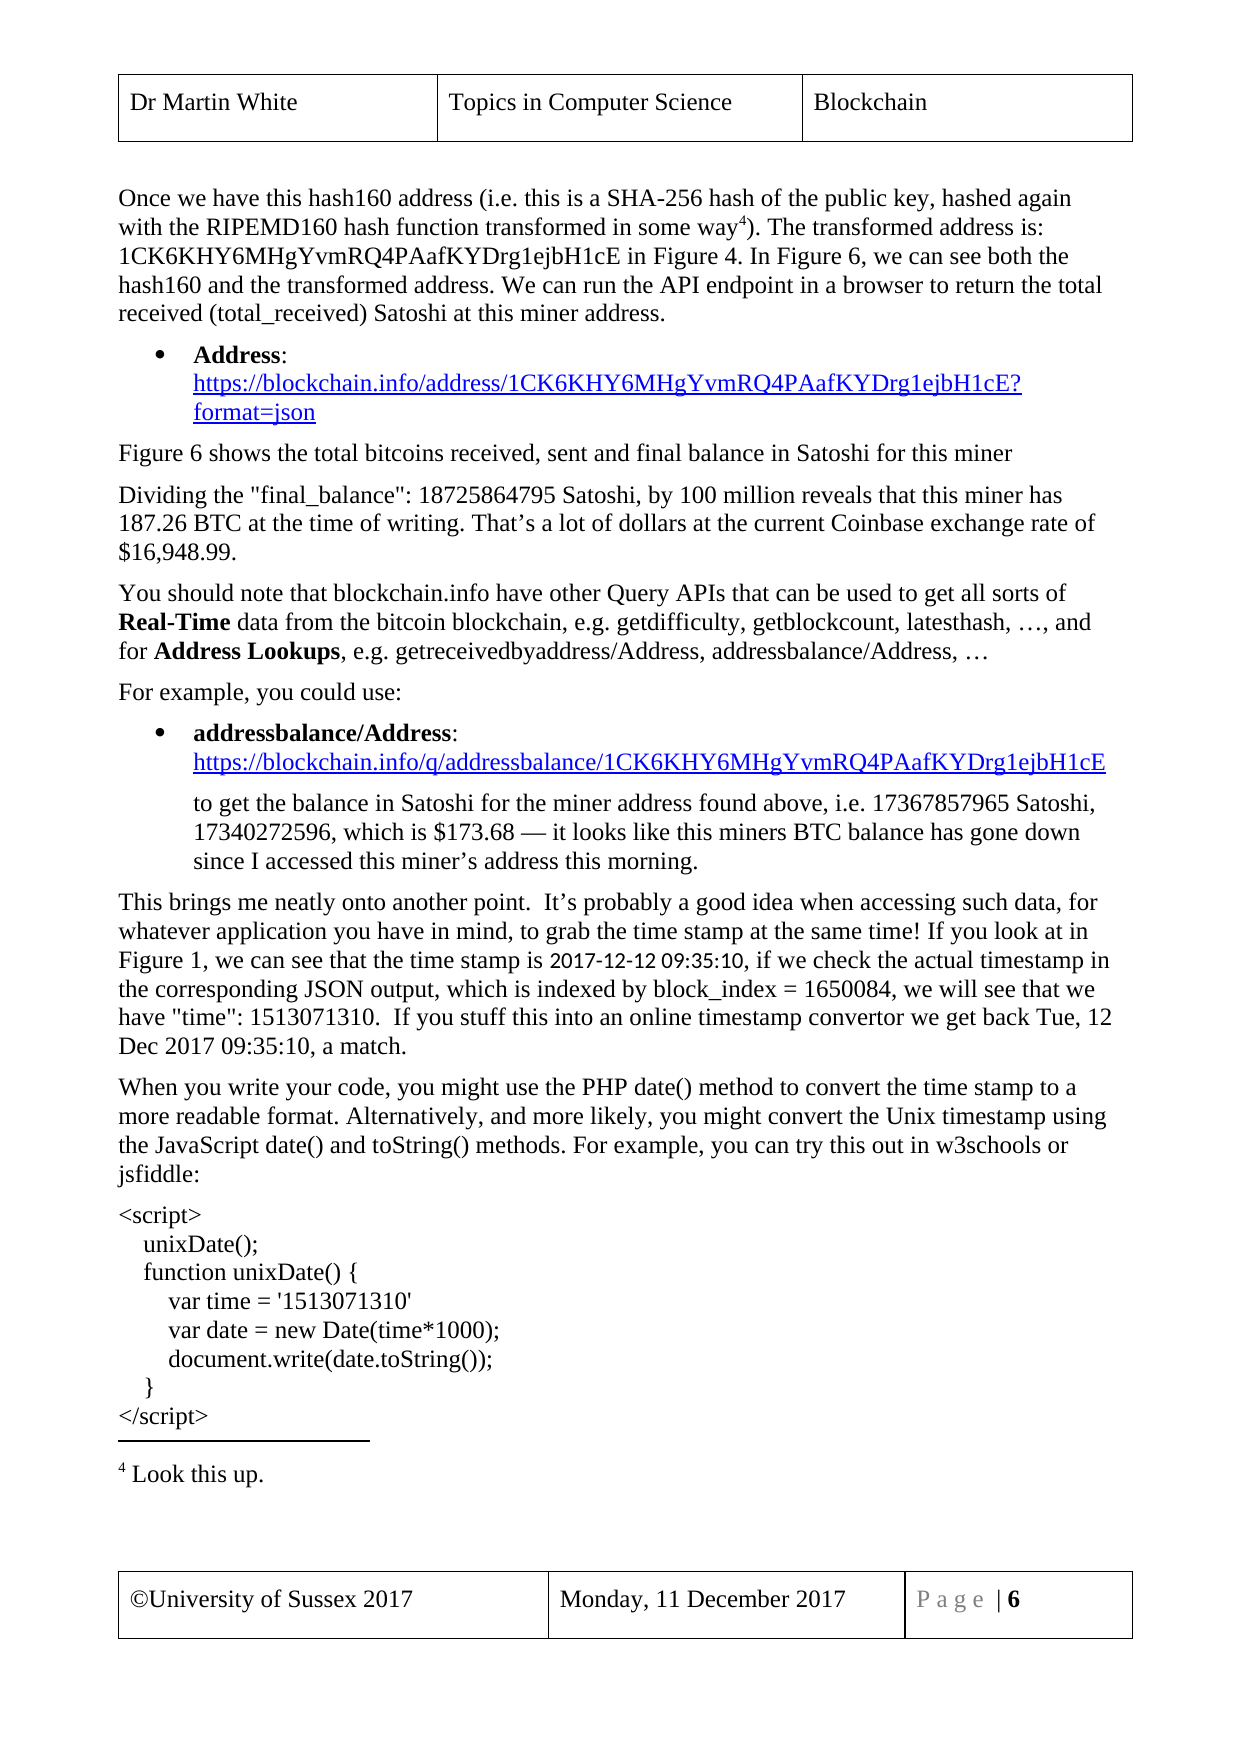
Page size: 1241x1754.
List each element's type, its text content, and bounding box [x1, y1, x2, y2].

text } [118, 1372, 1122, 1401]
text unixDate(); [118, 1229, 1122, 1257]
text You should note that blockchain.info have other Query APIs that can be used to get all sorts of Real-Time data from the bitcoin blockchain, e.g. getdifficulty, getblockcount, latesthash, …, and for Address Lookups, e.g. getreceivedbyaddress/Address, addressbalance/Address, … [118, 578, 1122, 665]
text Dividing the "final_balance": 18725864795 Satoshi, by 100 million reveals that this miner has 187.26 BTC at the time of writing. That’s a lot of dollars at the current Coinbase exchange rate of $16,948.99. [118, 480, 1122, 566]
text var date = new Date(time*1000); [118, 1315, 1122, 1344]
text This brings me neatly onto another point. It’s probably a good idea when accessing such data, for whatever application you have in mind, to grab the time stamp at the same time! If you look at in Figure 1, we can see that the time stamp is 2017-12-12 09:35:10, if we check the actual timestamp in the corresponding JSON output, which is indexed by block_index = 1650084, we will see that we have "time": 1513071310. If you stuff this into an online timestamp convertor we get back Tue, 12 Dec 2017 09:35:10, a match. [118, 887, 1122, 1060]
text function unixDate() { [118, 1257, 1122, 1286]
list addressbalance/Address: https://blockchain.info/q/addressbalance/1CK6KHY6MHgYvmRQ4PAafKYDrg1ejbH1cE [156, 718, 1122, 776]
text <script> [118, 1200, 1122, 1229]
text When you write your code, you might use the PHP date() method to convert the time stamp to a more readable format. Alternatively, and more likely, you might convert the Unix timestamp using the JavaScript date() and toString() methods. For example, you can try this out in w3schools or jsfiddle: [118, 1072, 1122, 1187]
text </script> [118, 1401, 1122, 1430]
text Once we have this hash160 address (i.e. this is a SHA-256 hash of the public key, hashed again with the RIPEMD160 hash function transformed in some way). The transformed address is: 1CK6KHY6MHgYvmRQ4PAafKYDrg1ejbH1cE in Figure 4. In Figure 6, we can see both the hash160 and the transformed address. We can run the API endpoint in a browser to return the total received (total_received) Satoshi at this miner address. [118, 183, 1122, 327]
text Figure 6 shows the total bitcoins received, sent and final balance in Satoshi for this miner [118, 438, 1122, 467]
list Address: https://blockchain.info/address/1CK6KHY6MHgYvmRQ4PAafKYDrg1ejbH1cE?format=json [156, 340, 1122, 426]
text document.write(date.toString()); [118, 1344, 1122, 1372]
text var time = '1513071310' [118, 1286, 1122, 1315]
text to get the balance in Satoshi for the miner address found above, i.e. 17367857965 Satoshi, 17340272596, which is $173.68 — it looks like this miners BTC balance has gone down since I accessed this miner’s address this morning. [193, 788, 1122, 875]
text For example, you could use: [118, 677, 1122, 706]
